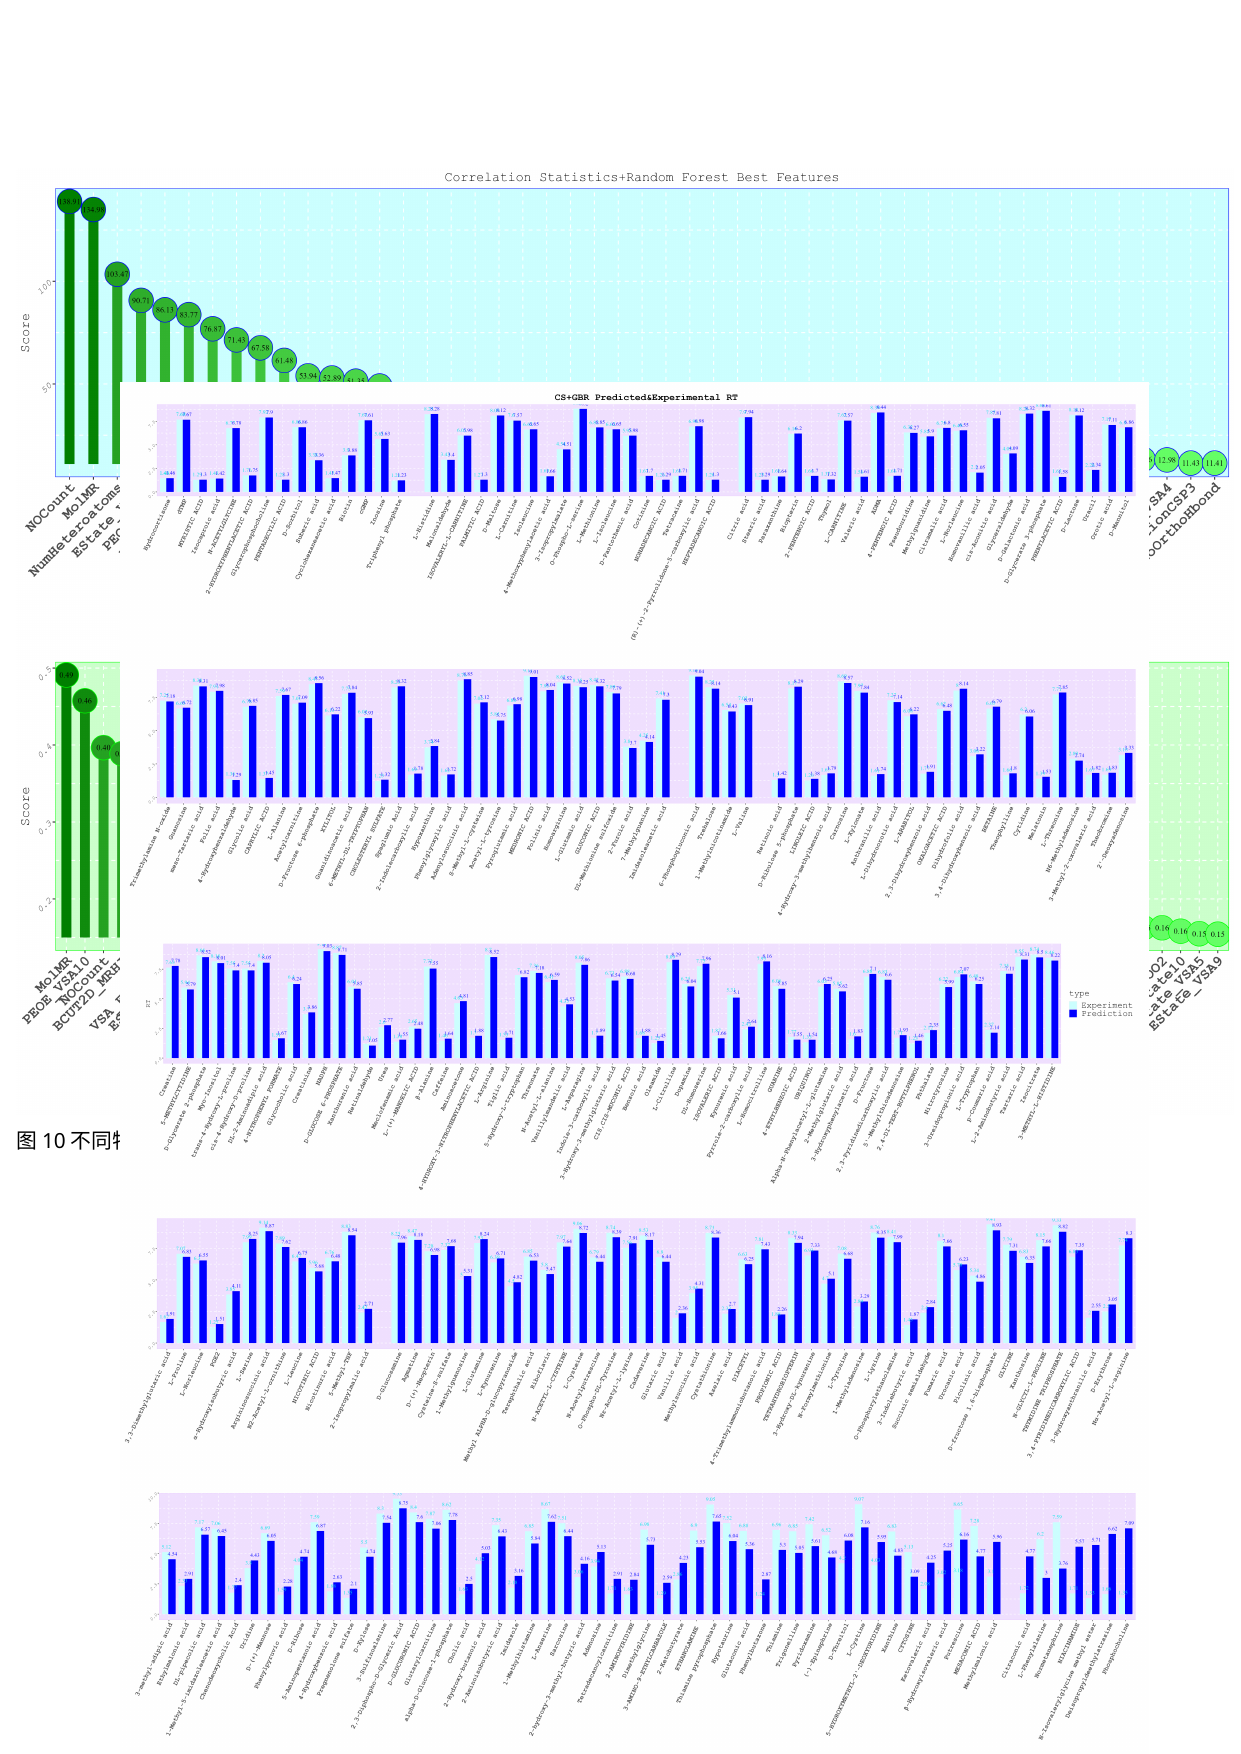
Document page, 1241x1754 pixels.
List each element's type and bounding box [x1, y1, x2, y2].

picture [16, 168, 1234, 1115]
